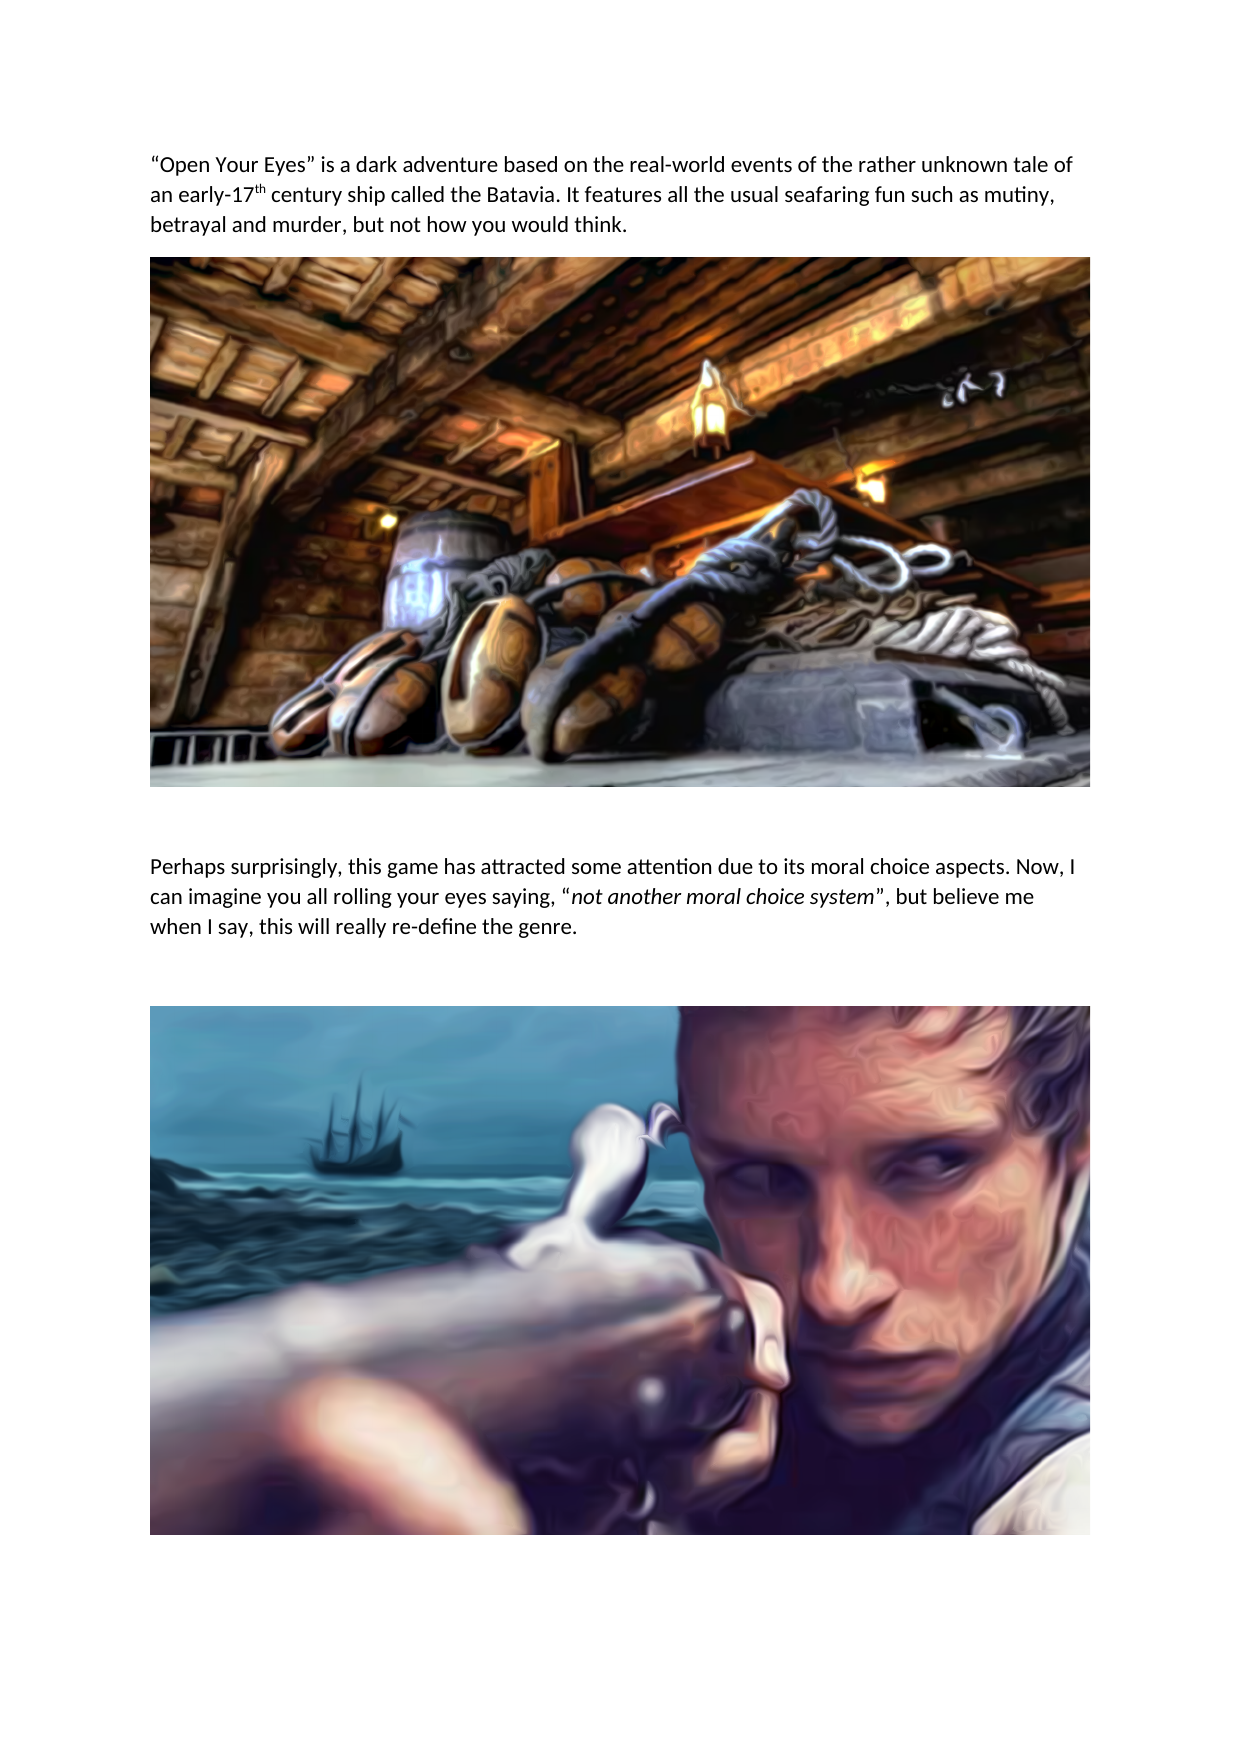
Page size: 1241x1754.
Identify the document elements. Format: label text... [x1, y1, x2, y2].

picture [150, 257, 1091, 787]
text “Open Your Eyes” is a dark adventure based on the real-world events of the rather unknown tale of an early-17th century ship called the Batavia. It features all the usual seafaring fun such as mutiny, betrayal and murder, but not how you would think. [150, 150, 1090, 238]
text Perhaps surprisingly, this game has attracted some attention due to its moral choice aspects. Now, I can imagine you all rolling your eyes saying, “not another moral choice system”, but believe me when I say, this will really re-define the genre. [150, 852, 1090, 940]
picture [150, 1006, 1091, 1535]
